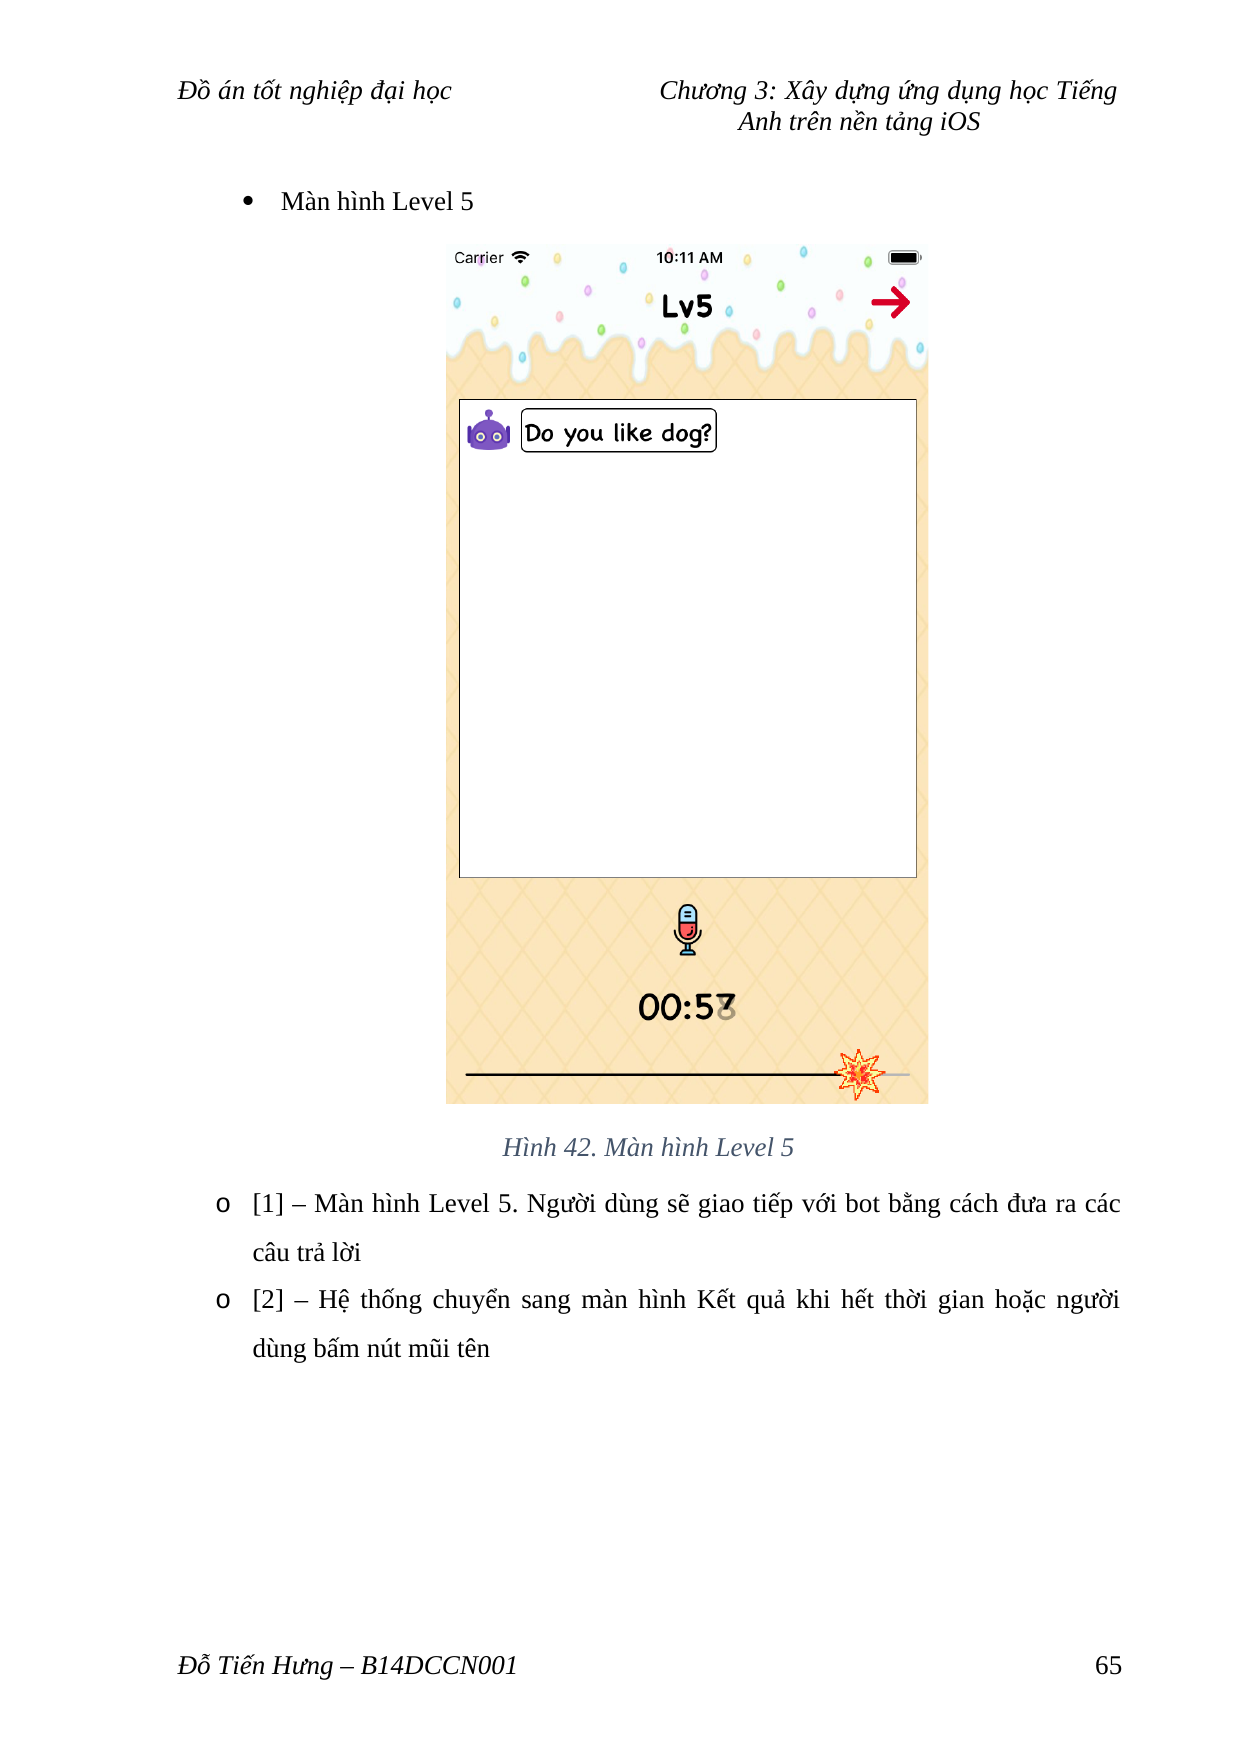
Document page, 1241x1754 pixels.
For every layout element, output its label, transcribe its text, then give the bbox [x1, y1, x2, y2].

list [1] – Màn hình Level 5. Người dùng sẽ giao tiếp với bot bằng cách đưa ra các câu trả lời [215, 1187, 1122, 1268]
picture [446, 244, 929, 1104]
text Hình . Màn hình Level 5 [177, 1131, 1122, 1162]
list Màn hình Level 5 [243, 185, 1122, 216]
list [2] – Hệ thống chuyển sang màn hình Kết quả khi hết thời gian hoặc người dùng bấm nút mũi tên [215, 1283, 1122, 1363]
